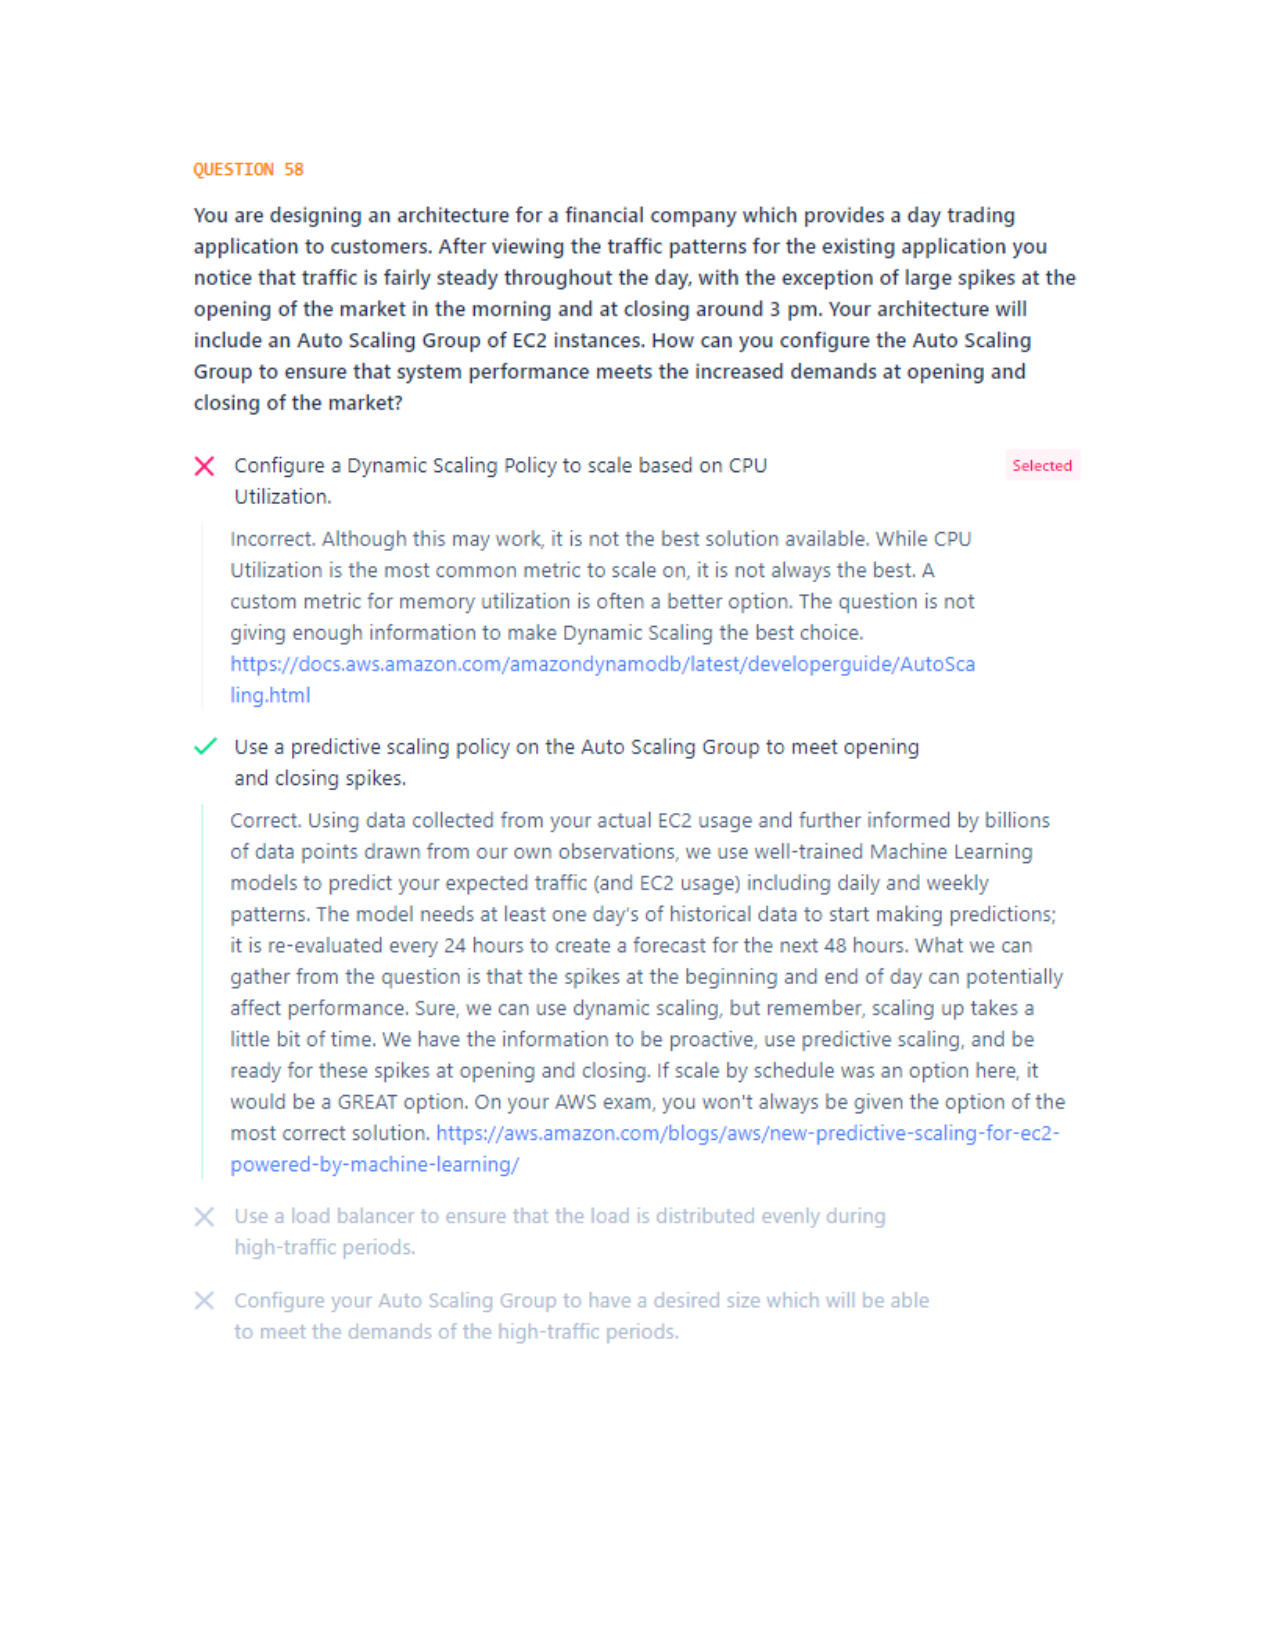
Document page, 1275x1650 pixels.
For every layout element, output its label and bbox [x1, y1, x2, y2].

picture [183, 150, 1092, 1375]
